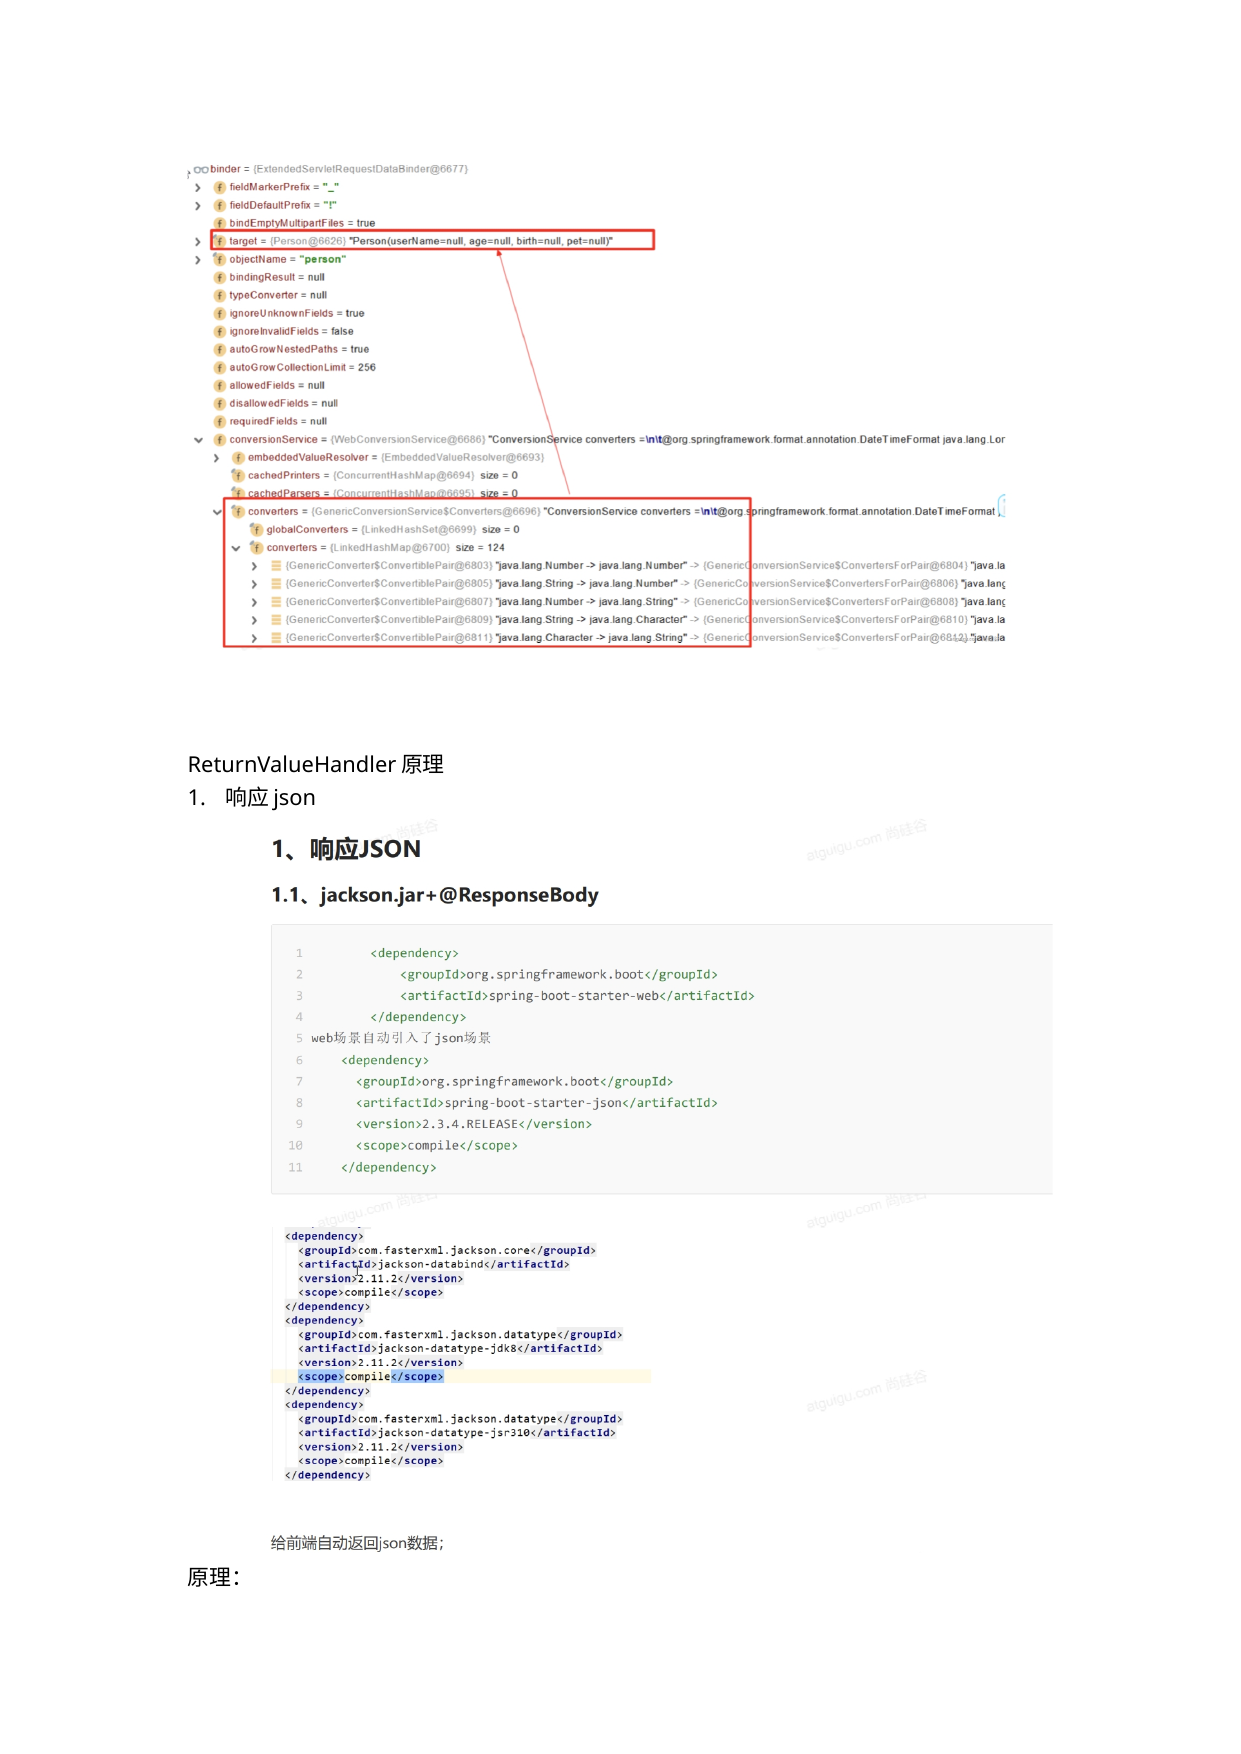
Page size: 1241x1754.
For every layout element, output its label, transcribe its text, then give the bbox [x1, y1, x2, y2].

picture [187, 162, 1053, 689]
picture [187, 812, 1053, 1553]
text 原理： [187, 1559, 1053, 1592]
text ReturnValueHandler原理 [187, 747, 1053, 779]
list 响应json [187, 779, 1053, 812]
